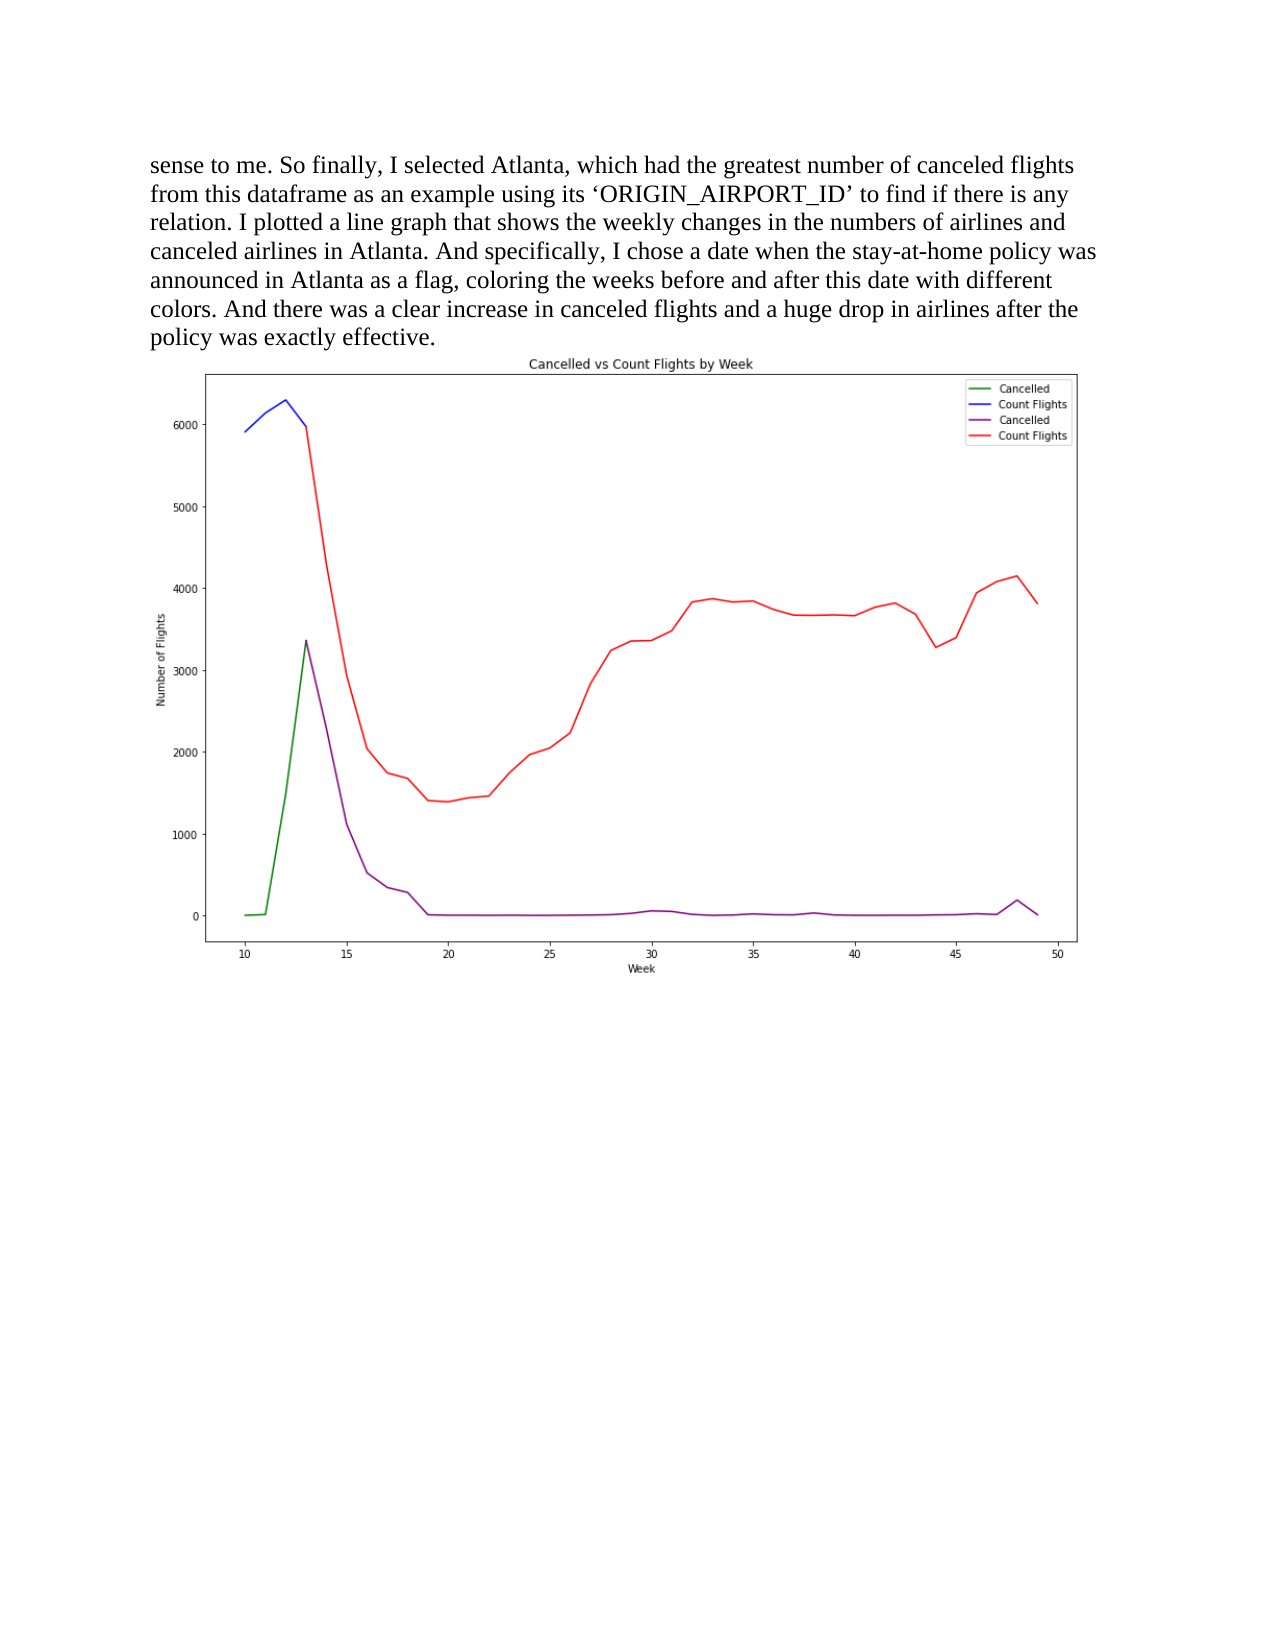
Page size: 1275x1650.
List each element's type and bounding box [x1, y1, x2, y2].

picture [150, 351, 1084, 981]
text [150, 150, 1125, 351]
